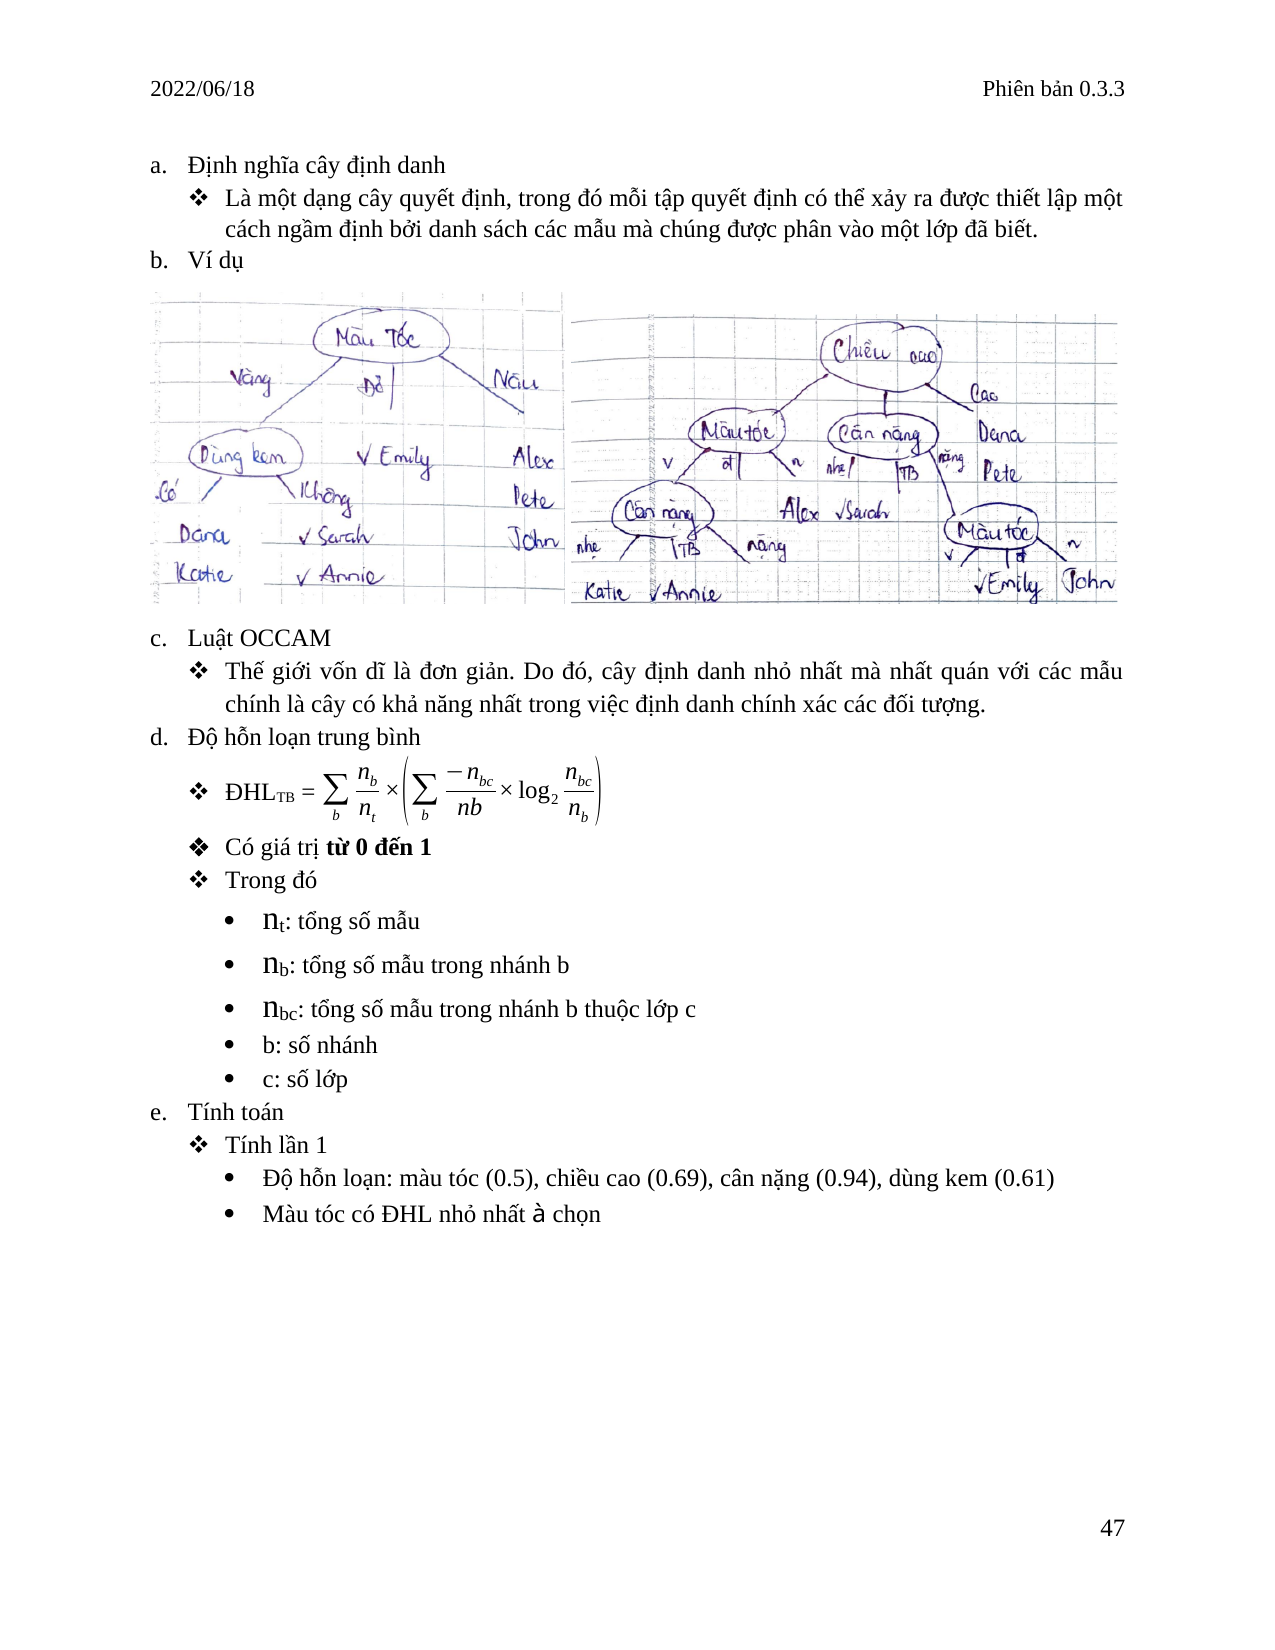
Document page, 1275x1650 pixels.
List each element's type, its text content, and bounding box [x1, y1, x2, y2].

list Tính lần 1 [187, 1130, 1125, 1158]
list Có giá trị từ 0 đến 1 [187, 832, 1125, 861]
list Thế giới vốn dĩ là đơn giản. Do đó, cây định danh nhỏ nhất mà nhất quán với các mẫu chính là cây có khả năng nhất trong việc định danh chính xác các đối tượng. [187, 656, 1125, 717]
list Trong đó [187, 865, 1125, 894]
list Độ hỗn loạn trung bình [150, 722, 1125, 751]
list nbc: tổng số mẫu trong nhánh b thuộc lớp c [225, 987, 1125, 1025]
list Tính toán [150, 1097, 1125, 1125]
list Độ hỗn loạn: màu tóc (0.5), chiều cao (0.69), cân nặng (0.94), dùng kem (0.61) [225, 1163, 1125, 1191]
list nb: tổng số mẫu trong nhánh b [225, 942, 1125, 981]
list Màu tóc có ĐHL nhỏ nhất à chọn [225, 1196, 1125, 1230]
list c: số lớp [225, 1064, 1125, 1092]
list Luật OCCAM [150, 623, 1125, 651]
picture [150, 292, 565, 604]
list Ví dụ [150, 245, 1125, 274]
picture [571, 314, 1118, 604]
list ĐHLTB = [187, 755, 1125, 828]
list Định nghĩa cây định danh [150, 150, 1125, 179]
list nt: tổng số mẫu [225, 898, 1125, 937]
list b: số nhánh [225, 1031, 1125, 1059]
list Là một dạng cây quyết định, trong đó mỗi tập quyết định có thể xảy ra được thiết lập một cách ngầm định bởi danh sách các mẫu mà chúng được phân vào một lớp đã biết. [187, 183, 1125, 243]
